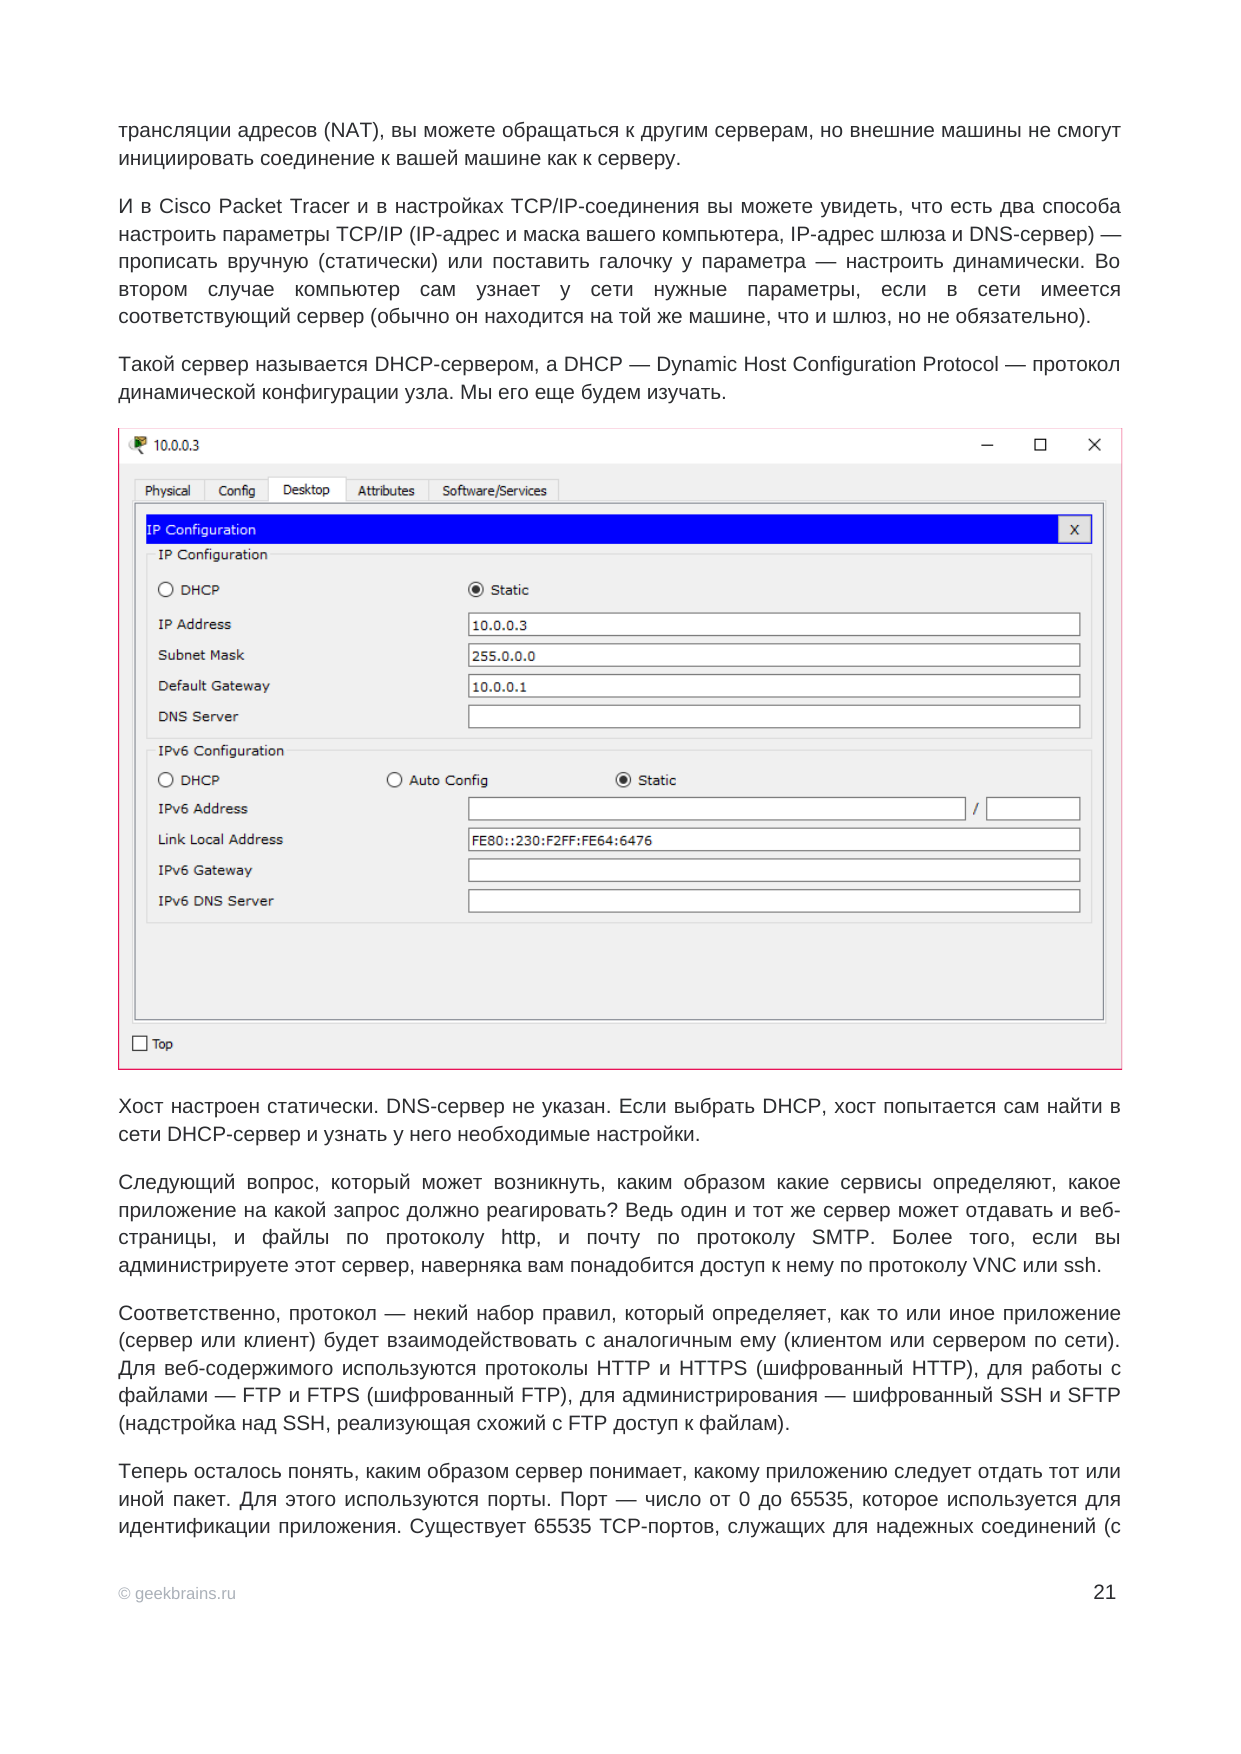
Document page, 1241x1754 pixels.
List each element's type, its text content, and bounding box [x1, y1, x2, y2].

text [118, 118, 1122, 169]
text Хост настроен статически. DNS-сервер не указан. Если выбрать DHCP, хост попытается сам найти в сети DHCP-сервер и узнать у него необходимые настройки. [118, 1094, 1122, 1146]
picture [118, 428, 1123, 1070]
text Соответственно, протокол — некий набор правил, который определяет, как то или иное приложение (сервер или клиент) будет взаимодействовать с аналогичным ему (клиентом или сервером по сети). Для веб-содержимого используются протоколы HTTP и HTTPS (шифрованный HTTP), для работы с файлами — FTP и FTPS (шифрованный FTP), для администрирования — шифрованный SSH и SFTP (надстройка над SSH, реализующая схожий с FTP доступ к файлам). [118, 1301, 1122, 1435]
text Следующий вопрос, который может возникнуть, каким образом какие сервисы определяют, какое приложение на какой запрос должно реагировать? Ведь один и тот же сервер может отдавать и веб-страницы, и файлы по протоколу http, и почту по протоколу SMTP. Более того, если вы администрируете этот сервер, наверняка вам понадобится доступ к нему по протоколу VNC или ssh. [118, 1170, 1122, 1276]
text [118, 1459, 1122, 1538]
text И в Cisco Packet Tracer и в настройках TCP/IP-соединения вы можете увидеть, что есть два способа настроить параметры TCP/IP (IP-адрес и маска вашего компьютера, IP-адрес шлюза и DNS-сервер) — прописать вручную (статически) или поставить галочку у параметра — настроить динамически. Во втором случае компьютер сам узнает у сети нужные параметры, если в сети имеется соответствующий сервер (обычно он находится на той же машине, что и шлюз, но не обязательно). [118, 194, 1122, 328]
text Такой сервер называется DHCP-сервером, а DHCP — Dynamic Host Configuration Protocol — протокол динамической конфигурации узла. Мы его еще будем изучать. [118, 352, 1122, 404]
